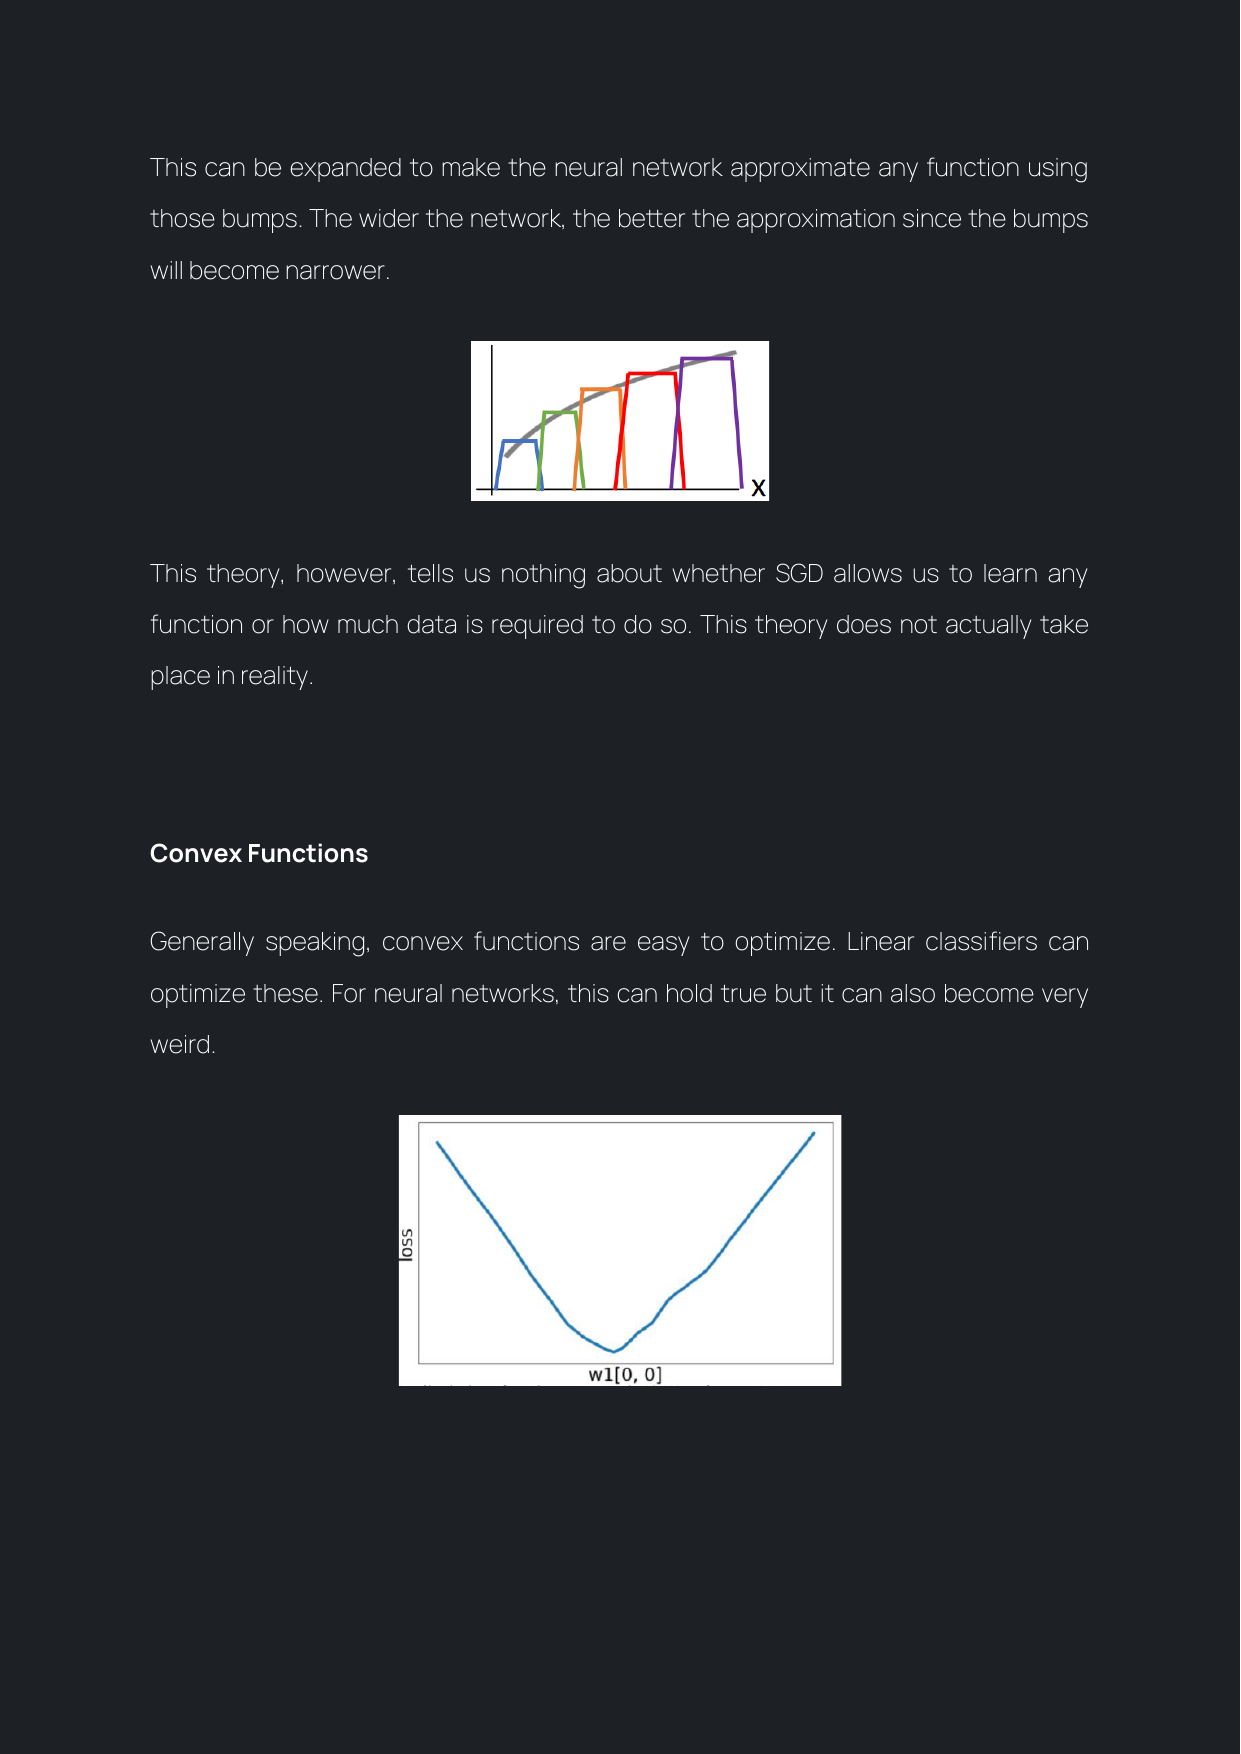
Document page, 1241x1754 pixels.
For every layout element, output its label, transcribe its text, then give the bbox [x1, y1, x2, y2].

subtitle Convex Functions [150, 835, 1090, 869]
picture [398, 1115, 842, 1386]
text This theory, however, tells us nothing about whether SGD allows us to learn any function or how much data is required to do so. This theory does not actually take place in reality. [150, 555, 1090, 692]
text This can be expanded to make the neural network approximate any function using those bumps. The wider the network, the better the approximation since the bumps will become narrower. [150, 150, 1090, 287]
text Generally speaking, convex functions are easy to optimize. Linear classifiers can optimize these. For neural networks, this can hold true but it can also become very weird. [150, 924, 1090, 1061]
picture [471, 341, 770, 501]
